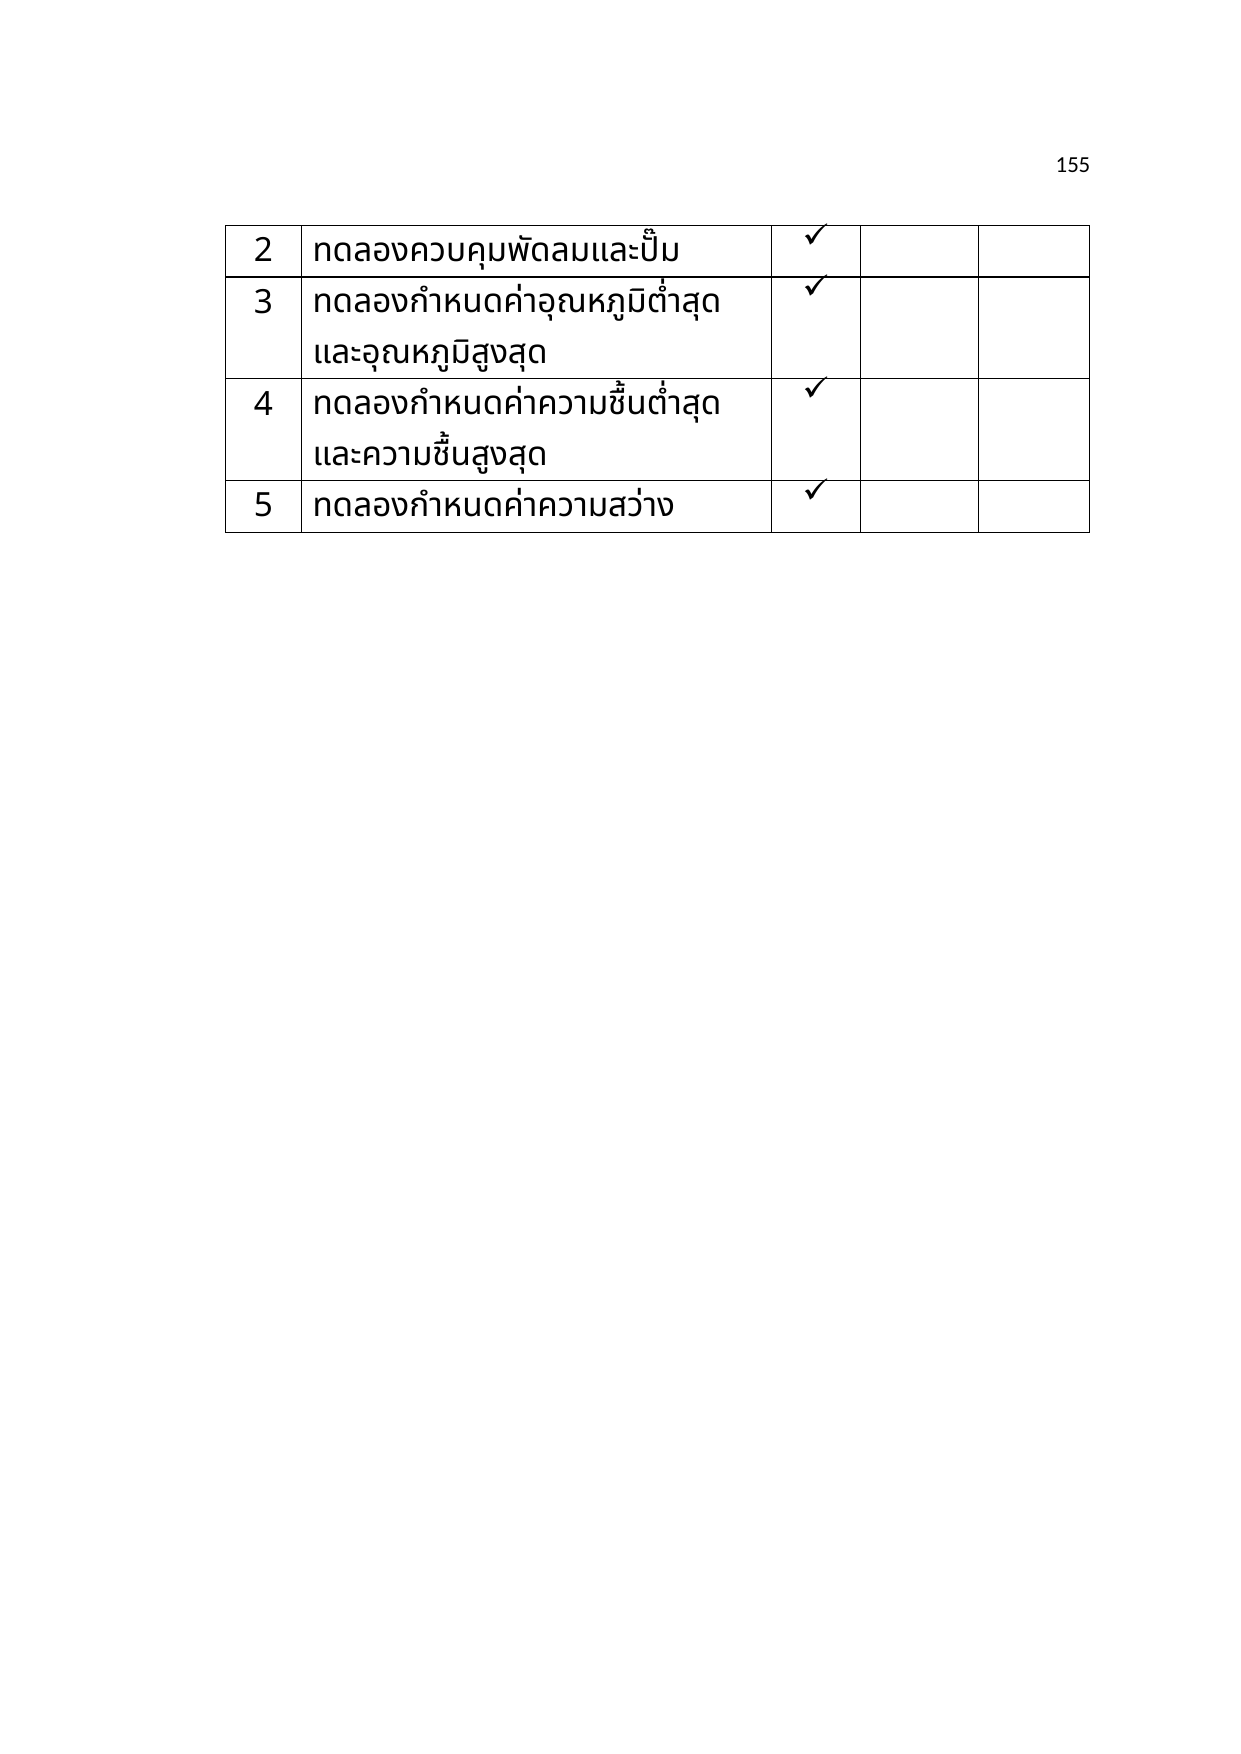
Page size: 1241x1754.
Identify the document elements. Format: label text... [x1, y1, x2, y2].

table_cell [772, 278, 860, 378]
table_cell [979, 379, 1089, 480]
table_cell ทดลองกำหนดค่าความสว่าง [302, 481, 771, 532]
table_cell 3 [226, 278, 301, 378]
table_cell [979, 226, 1089, 276]
table_cell ทดลองกำหนดค่าความชื้นต่ำสุดและความชื้นสูงสุด [302, 379, 771, 480]
table_cell ทดลองควบคุมพัดลมและปั๊ม [302, 226, 771, 276]
table_cell ทดลองกำหนดค่าอุณหภูมิต่ำสุดและอุณหภูมิสูงสุด [302, 278, 771, 378]
table_cell 2 [226, 226, 301, 276]
table_cell 4 [226, 379, 301, 480]
table_cell [861, 278, 978, 378]
table_cell [861, 226, 978, 276]
table_cell 5 [226, 481, 301, 532]
table_cell [772, 226, 860, 276]
table_cell [861, 379, 978, 480]
table_cell [979, 278, 1089, 378]
table_cell [861, 481, 978, 532]
table_cell [979, 481, 1089, 532]
table_cell [772, 481, 860, 532]
table_cell [772, 379, 860, 480]
